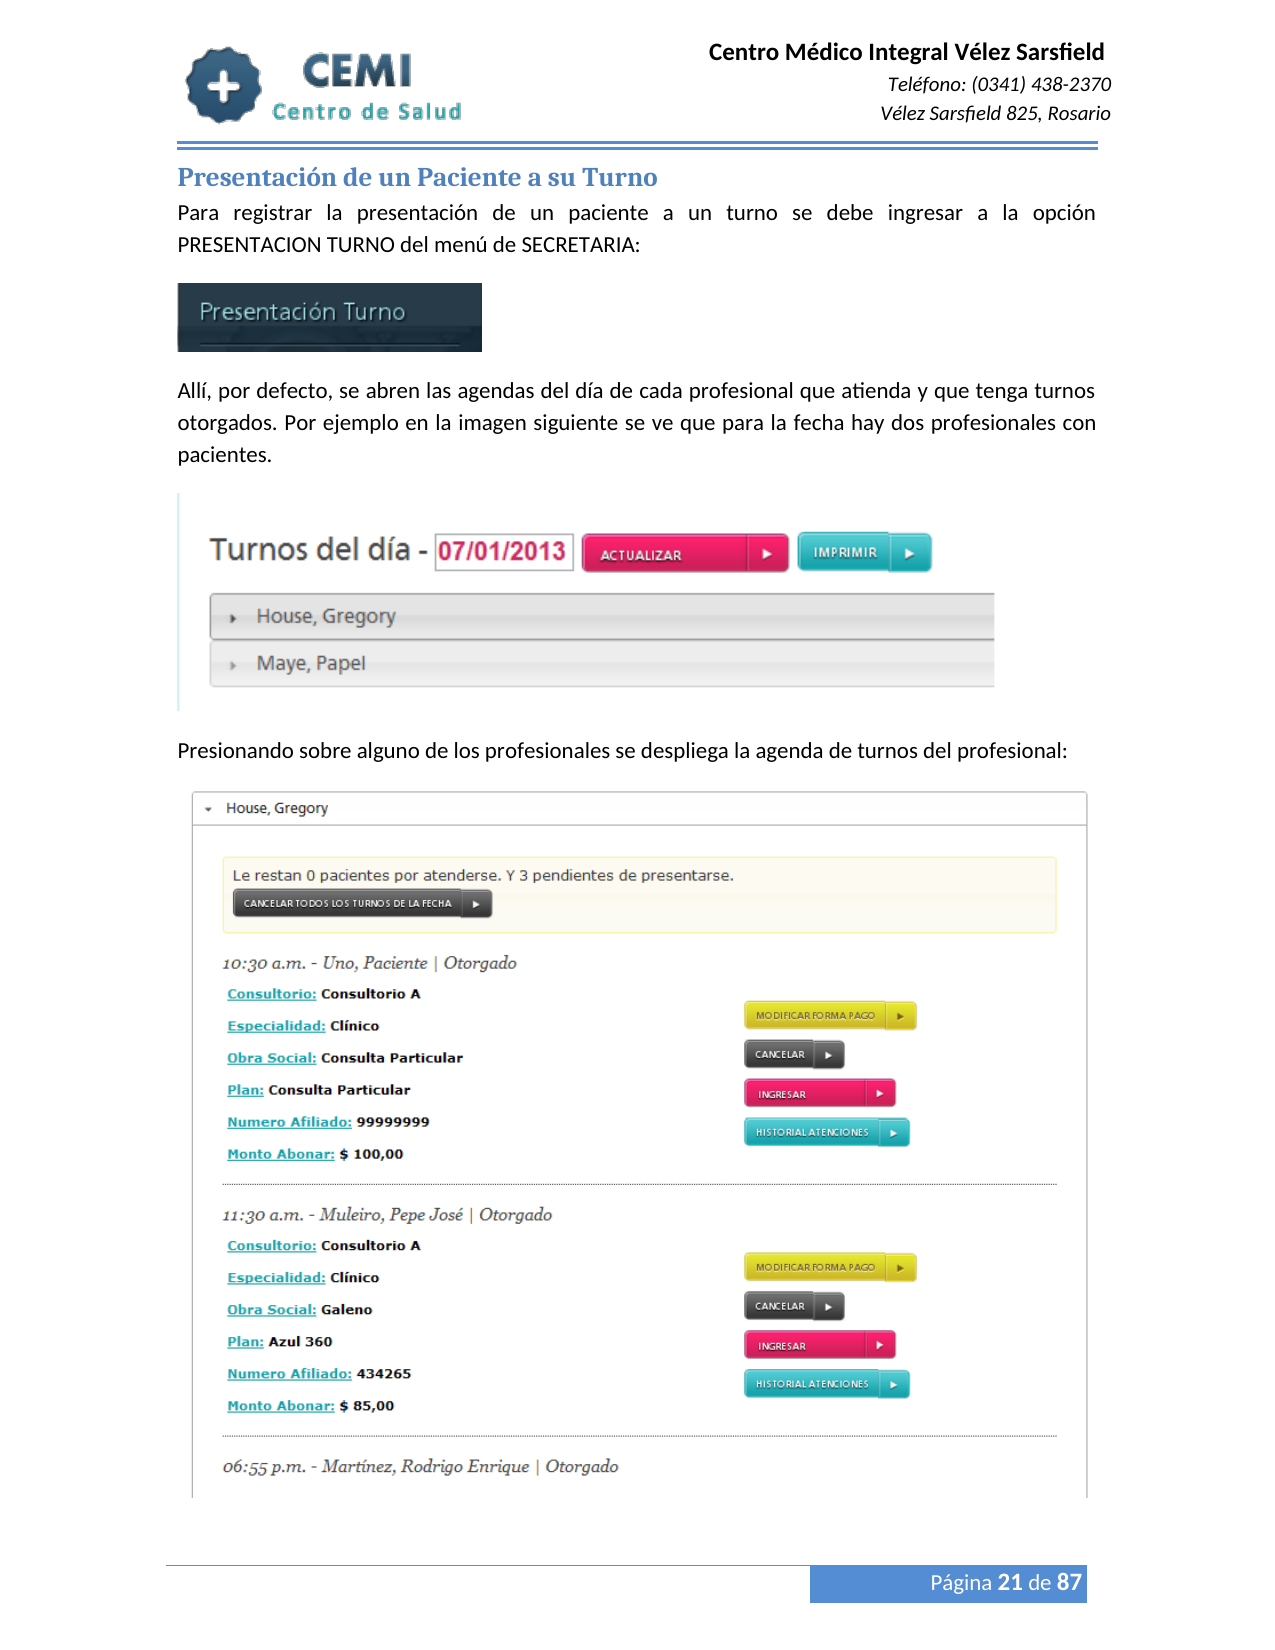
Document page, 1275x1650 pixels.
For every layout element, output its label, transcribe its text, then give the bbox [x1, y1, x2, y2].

text Allí, por defecto, se abren las agendas del día de cada profesional que atienda y que tenga turnos otorgados. Por ejemplo en la imagen siguiente se ve que para la fecha hay dos profesionales con pacientes. [177, 376, 1098, 469]
picture [177, 493, 995, 711]
text Para registrar la presentación de un paciente a un turno se debe ingresar a la opción PRESENTACION TURNO del menú de SECRETARIA: [177, 198, 1098, 258]
text Presionando sobre alguno de los profesionales se despliega la agenda de turnos del profesional: [177, 736, 1098, 764]
subtitle Presentación de un Paciente a su Turno [177, 162, 1098, 193]
picture [177, 283, 482, 352]
picture [177, 788, 1099, 1498]
picture [177, 29, 469, 141]
